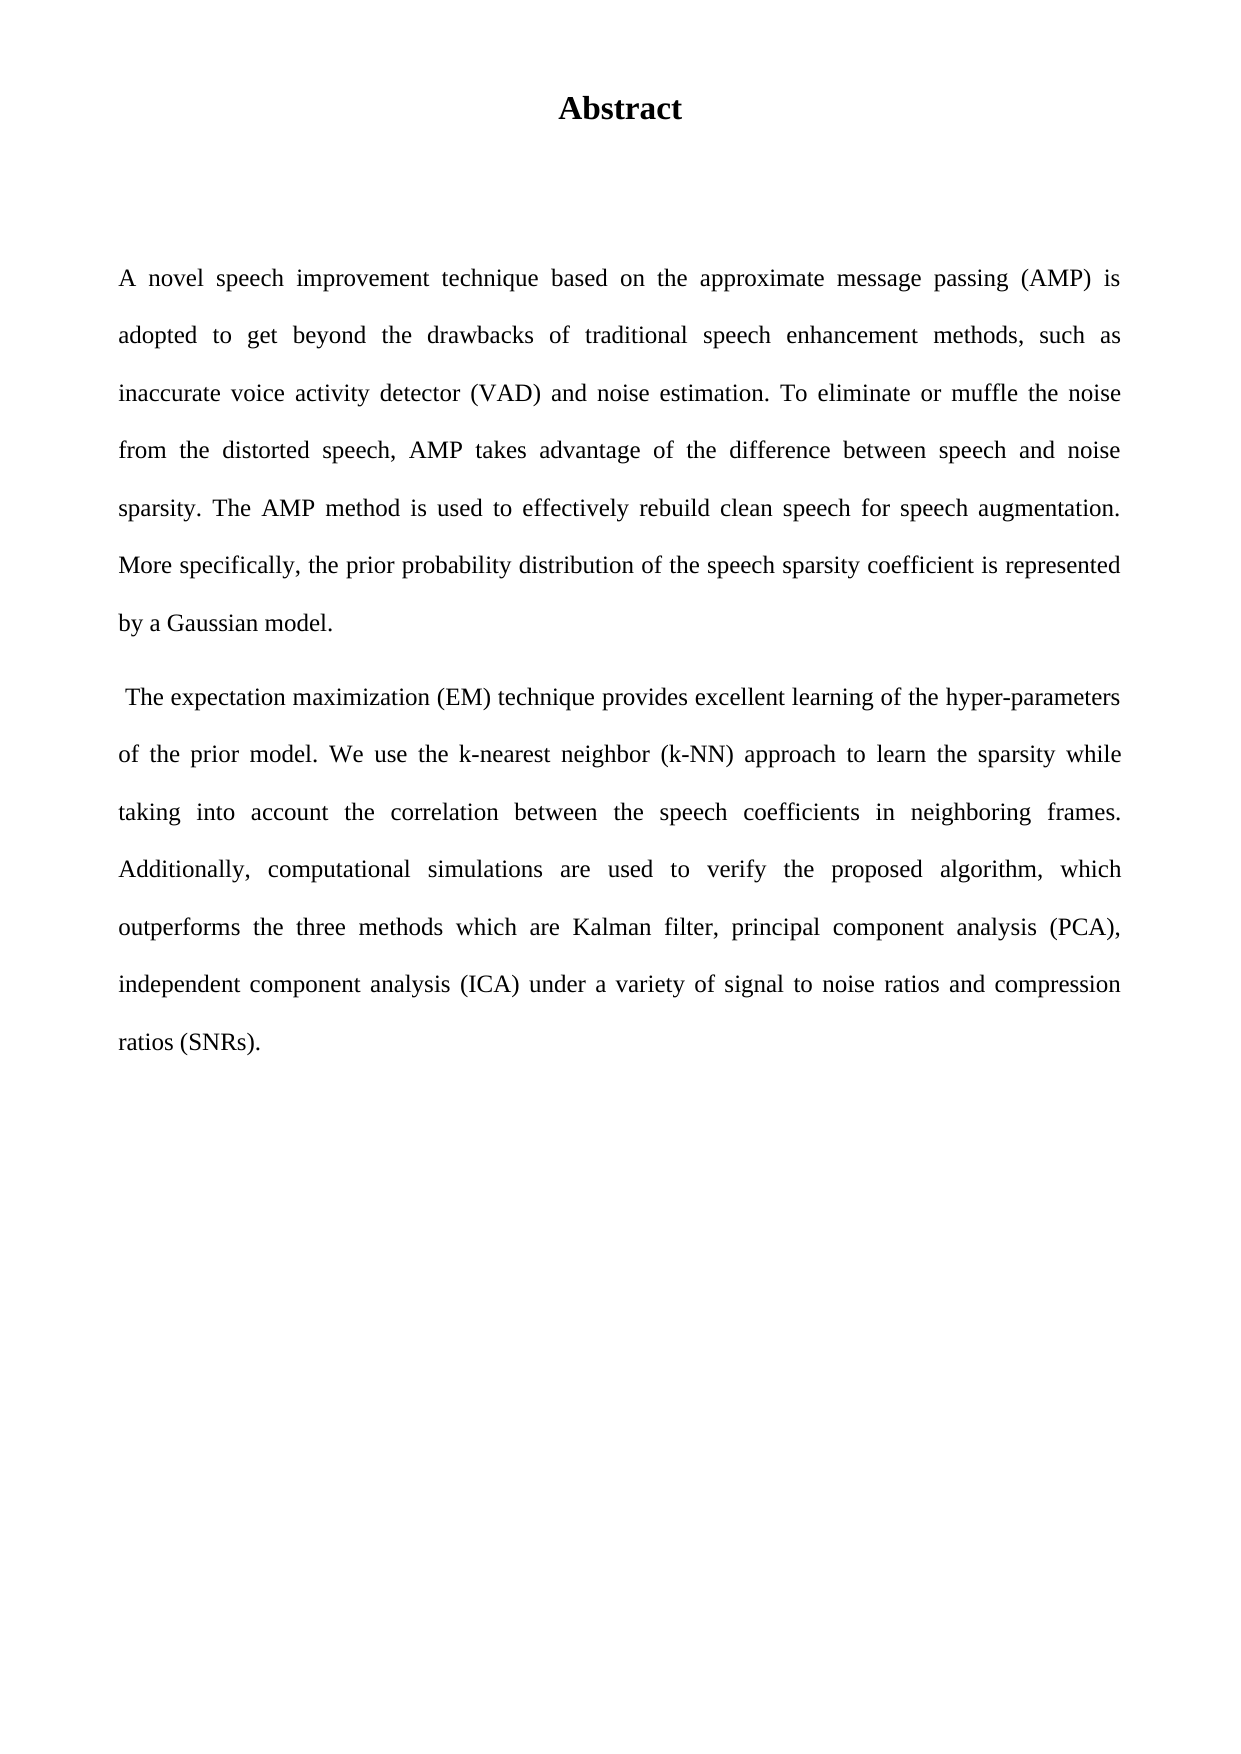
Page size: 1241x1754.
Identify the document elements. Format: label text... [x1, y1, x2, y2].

text A novel speech improvement technique based on the approximate message passing (AMP) is adopted to get beyond the drawbacks of traditional speech enhancement methods, such as inaccurate voice activity detector (VAD) and noise estimation. To eliminate or muffle the noise from the distorted speech, AMP takes advantage of the difference between speech and noise sparsity. The AMP method is used to effectively rebuild clean speech for speech augmentation. More specifically, the prior probability distribution of the speech sparsity coefficient is represented by a Gaussian model. [118, 263, 1122, 636]
text Abstract [118, 89, 1122, 127]
text The expectation maximization (EM) technique provides excellent learning of the hyper-parameters of the prior model. We use the k-nearest neighbor (k-NN) approach to learn the sparsity while taking into account the correlation between the speech coefficients in neighboring frames. Additionally, computational simulations are used to verify the proposed algorithm, which outperforms the three methods which are Kalman filter, principal component analysis (PCA), independent component analysis (ICA) under a variety of signal to noise ratios and compression ratios (SNRs). [118, 682, 1122, 1056]
